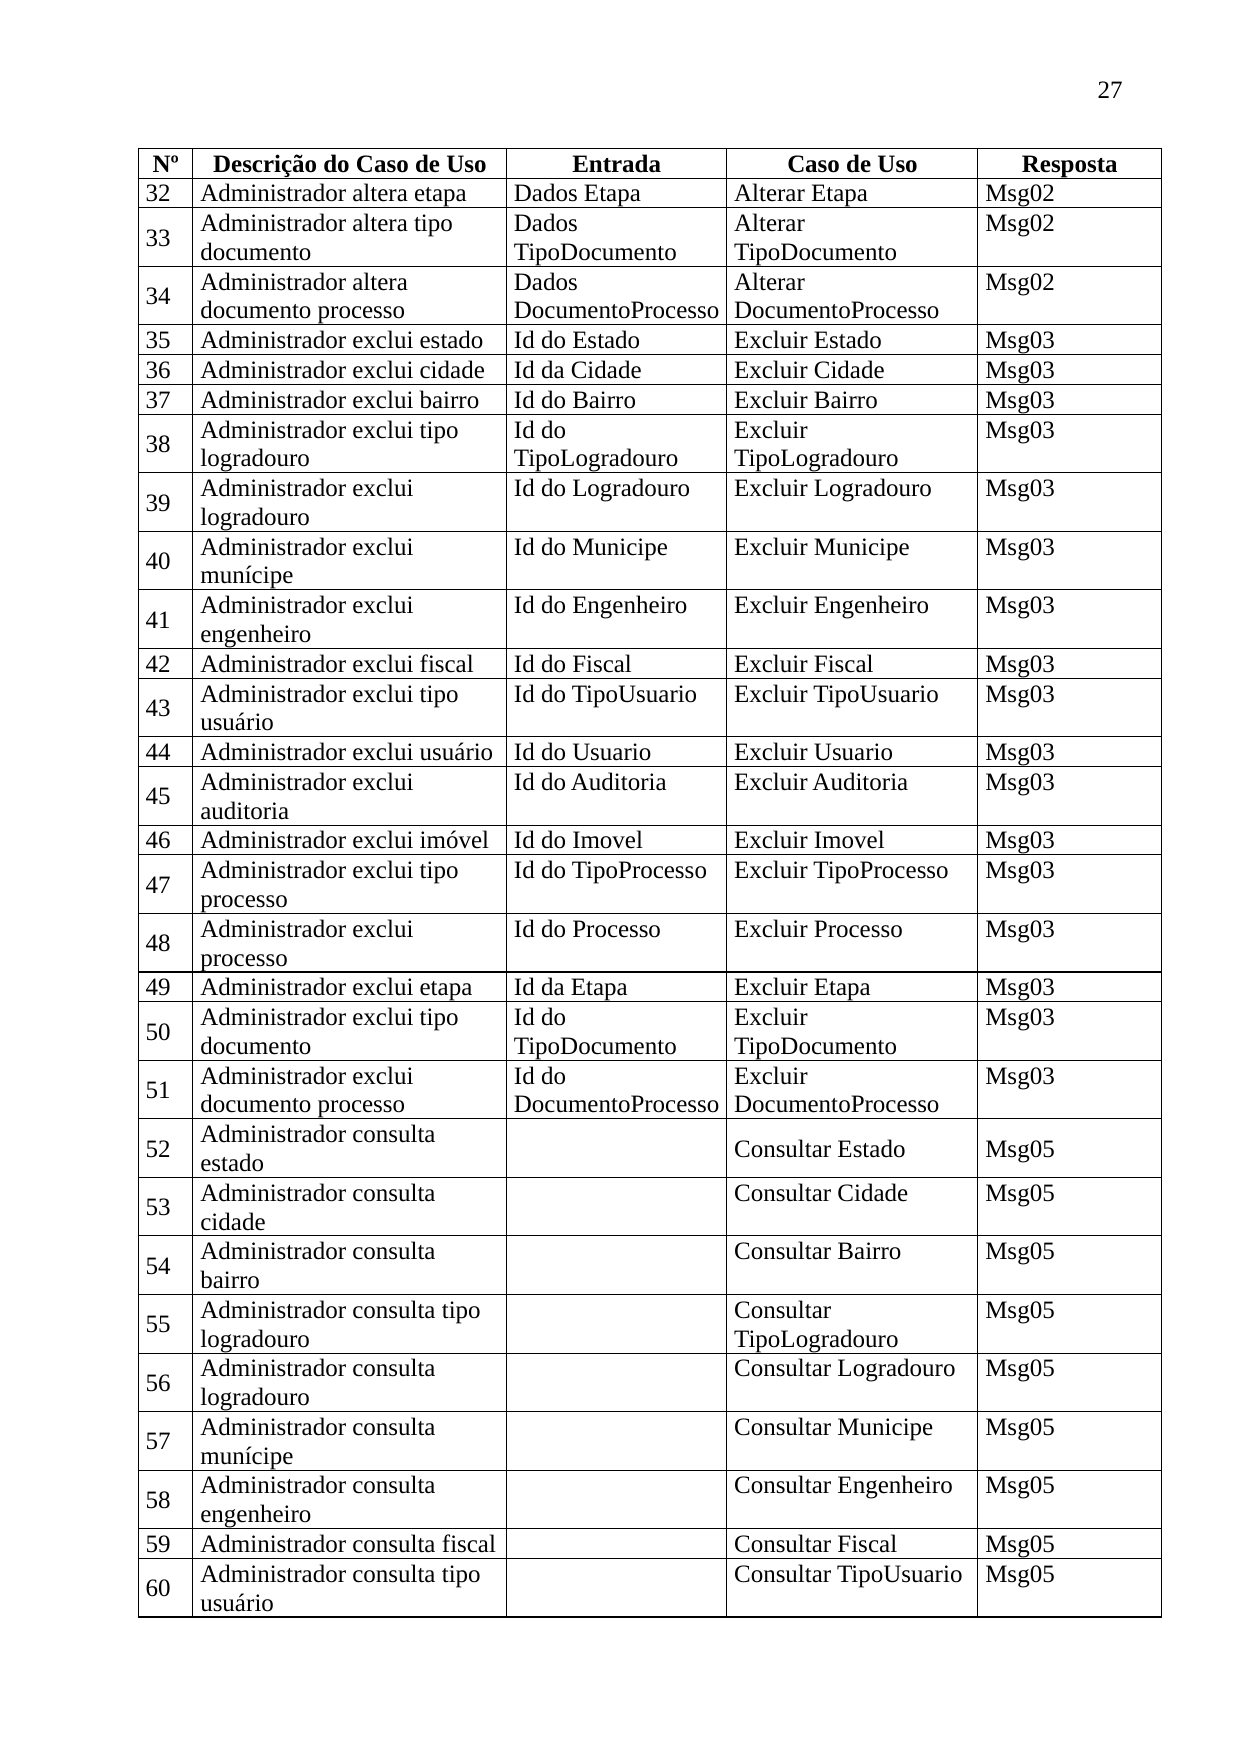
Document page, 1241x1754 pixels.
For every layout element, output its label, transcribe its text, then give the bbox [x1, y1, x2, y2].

table_cell 32 [139, 179, 192, 207]
table_cell Id do TipoDocumento [507, 1002, 726, 1060]
table_cell Administrador exclui tipo processo [193, 855, 506, 913]
table_cell Administrador consulta bairro [193, 1236, 506, 1294]
table_cell Msg03 [978, 767, 1161, 824]
table_cell [507, 1119, 726, 1177]
table_cell Msg05 [978, 1354, 1161, 1411]
table_cell Msg03 [978, 590, 1161, 648]
table_cell Excluir TipoProcesso [727, 855, 977, 913]
table_cell Id do DocumentoProcesso [507, 1061, 726, 1118]
table_header Caso de Uso [727, 149, 977, 177]
table_cell Msg03 [978, 855, 1161, 913]
table_cell Administrador exclui munícipe [193, 532, 506, 589]
table_cell Msg03 [978, 473, 1161, 531]
table_cell Alterar Etapa [727, 179, 977, 207]
table_cell Id do TipoUsuario [507, 679, 726, 736]
table_cell Excluir TipoDocumento [727, 1002, 977, 1060]
table_cell Id do Logradouro [507, 473, 726, 531]
table_cell [507, 1412, 726, 1469]
table_cell Administrador consulta munícipe [193, 1412, 506, 1469]
table_cell 53 [139, 1178, 192, 1235]
table_cell Administrador exclui cidade [193, 355, 506, 384]
table_cell Consultar Fiscal [727, 1529, 977, 1558]
table_cell Msg05 [978, 1559, 1161, 1616]
table_cell Msg03 [978, 532, 1161, 589]
table_cell Administrador consulta cidade [193, 1178, 506, 1235]
table_cell [507, 1236, 726, 1294]
table_cell Administrador exclui auditoria [193, 767, 506, 824]
table_cell Administrador exclui tipo documento [193, 1002, 506, 1060]
table_cell Consultar Bairro [727, 1236, 977, 1294]
table_cell Msg05 [978, 1236, 1161, 1294]
table_cell 48 [139, 914, 192, 971]
table_cell Id do Estado [507, 325, 726, 354]
table_header Resposta [978, 149, 1161, 177]
table_cell 39 [139, 473, 192, 531]
table_cell Excluir Imovel [727, 826, 977, 854]
table_cell Administrador consulta engenheiro [193, 1471, 506, 1528]
table_cell Msg03 [978, 737, 1161, 766]
table_cell Id do Engenheiro [507, 590, 726, 648]
table_cell Msg05 [978, 1119, 1161, 1177]
table_cell Msg05 [978, 1412, 1161, 1469]
table_cell Excluir Cidade [727, 355, 977, 384]
table_cell 36 [139, 355, 192, 384]
table_header Entrada [507, 149, 726, 177]
table_cell Id da Cidade [507, 355, 726, 384]
table_cell Excluir Municipe [727, 532, 977, 589]
table_cell Msg05 [978, 1178, 1161, 1235]
table_cell 41 [139, 590, 192, 648]
table_cell Administrador consulta tipo usuário [193, 1559, 506, 1616]
table_cell Administrador consulta tipo logradouro [193, 1295, 506, 1352]
table_cell Administrador exclui tipo usuário [193, 679, 506, 736]
table_cell Administrador exclui usuário [193, 737, 506, 766]
table_cell Msg03 [978, 973, 1161, 1001]
table_cell Msg03 [978, 355, 1161, 384]
table_cell Consultar Engenheiro [727, 1471, 977, 1528]
table_cell Dados TipoDocumento [507, 208, 726, 266]
table_cell Administrador exclui bairro [193, 385, 506, 414]
table_cell Id do Fiscal [507, 649, 726, 678]
table_cell [507, 1471, 726, 1528]
table_cell 49 [139, 973, 192, 1001]
table_header Nº [139, 149, 192, 177]
table_cell 33 [139, 208, 192, 266]
table_cell Excluir Auditoria [727, 767, 977, 824]
table_cell Id do TipoLogradouro [507, 415, 726, 472]
table_cell [507, 1354, 726, 1411]
table_cell 43 [139, 679, 192, 736]
table_cell Consultar TipoUsuario [727, 1559, 977, 1616]
table_header Descrição do Caso de Uso [193, 149, 506, 177]
table_cell 59 [139, 1529, 192, 1558]
table_cell 35 [139, 325, 192, 354]
table_cell Administrador exclui tipo logradouro [193, 415, 506, 472]
table_cell Administrador exclui imóvel [193, 826, 506, 854]
table_cell Msg03 [978, 679, 1161, 736]
table_cell 37 [139, 385, 192, 414]
table_cell Msg05 [978, 1295, 1161, 1352]
table_cell Administrador exclui documento processo [193, 1061, 506, 1118]
table_cell Administrador consulta fiscal [193, 1529, 506, 1558]
table_cell Msg03 [978, 826, 1161, 854]
table_cell Excluir Estado [727, 325, 977, 354]
table_cell Id do Bairro [507, 385, 726, 414]
table_cell Id do TipoProcesso [507, 855, 726, 913]
table_cell Administrador exclui processo [193, 914, 506, 971]
table_cell [507, 1178, 726, 1235]
table_cell Msg03 [978, 415, 1161, 472]
table_cell 44 [139, 737, 192, 766]
table_cell Dados Etapa [507, 179, 726, 207]
table_cell 57 [139, 1412, 192, 1469]
table_cell Msg03 [978, 1002, 1161, 1060]
table_cell Msg05 [978, 1471, 1161, 1528]
table_cell 50 [139, 1002, 192, 1060]
table_cell Id do Municipe [507, 532, 726, 589]
table_cell 55 [139, 1295, 192, 1352]
table_cell Excluir Processo [727, 914, 977, 971]
table_cell Consultar TipoLogradouro [727, 1295, 977, 1352]
table_cell [507, 1295, 726, 1352]
table_cell 58 [139, 1471, 192, 1528]
table_cell [507, 1559, 726, 1616]
table_cell Alterar DocumentoProcesso [727, 267, 977, 324]
table_cell 40 [139, 532, 192, 589]
table_cell Administrador altera documento processo [193, 267, 506, 324]
table_cell 46 [139, 826, 192, 854]
table_cell 56 [139, 1354, 192, 1411]
table_cell 38 [139, 415, 192, 472]
table_cell Administrador exclui logradouro [193, 473, 506, 531]
table_cell Msg03 [978, 325, 1161, 354]
table_cell Msg03 [978, 914, 1161, 971]
table_cell Msg05 [978, 1529, 1161, 1558]
table_cell Administrador exclui etapa [193, 973, 506, 1001]
table_cell Excluir TipoUsuario [727, 679, 977, 736]
table_cell 60 [139, 1559, 192, 1616]
table_cell Administrador altera tipo documento [193, 208, 506, 266]
table_cell Consultar Municipe [727, 1412, 977, 1469]
table_cell Excluir Logradouro [727, 473, 977, 531]
table_cell Excluir TipoLogradouro [727, 415, 977, 472]
table_cell Administrador exclui fiscal [193, 649, 506, 678]
table_cell Id do Imovel [507, 826, 726, 854]
table_cell Excluir DocumentoProcesso [727, 1061, 977, 1118]
table_cell 45 [139, 767, 192, 824]
table_cell 47 [139, 855, 192, 913]
table_cell Consultar Cidade [727, 1178, 977, 1235]
table_cell Id da Etapa [507, 973, 726, 1001]
table_cell Administrador altera etapa [193, 179, 506, 207]
table_cell Consultar Estado [727, 1119, 977, 1177]
table_cell Excluir Bairro [727, 385, 977, 414]
table_cell Administrador exclui estado [193, 325, 506, 354]
table_cell Id do Usuario [507, 737, 726, 766]
table_cell Id do Processo [507, 914, 726, 971]
table_cell Excluir Usuario [727, 737, 977, 766]
table_cell Administrador consulta estado [193, 1119, 506, 1177]
table_cell Msg02 [978, 179, 1161, 207]
table_cell 42 [139, 649, 192, 678]
table_cell Id do Auditoria [507, 767, 726, 824]
table_cell 51 [139, 1061, 192, 1118]
table_cell Msg02 [978, 208, 1161, 266]
table_cell Excluir Etapa [727, 973, 977, 1001]
table_cell Alterar TipoDocumento [727, 208, 977, 266]
table_cell Consultar Logradouro [727, 1354, 977, 1411]
table_cell 34 [139, 267, 192, 324]
table_cell 54 [139, 1236, 192, 1294]
table_cell Msg03 [978, 1061, 1161, 1118]
table_cell Administrador exclui engenheiro [193, 590, 506, 648]
table_cell Excluir Engenheiro [727, 590, 977, 648]
table_cell Msg02 [978, 267, 1161, 324]
table_cell [507, 1529, 726, 1558]
table_cell Msg03 [978, 385, 1161, 414]
table_cell 52 [139, 1119, 192, 1177]
table_cell Msg03 [978, 649, 1161, 678]
table_cell Dados DocumentoProcesso [507, 267, 726, 324]
table_cell Excluir Fiscal [727, 649, 977, 678]
table_cell Administrador consulta logradouro [193, 1354, 506, 1411]
